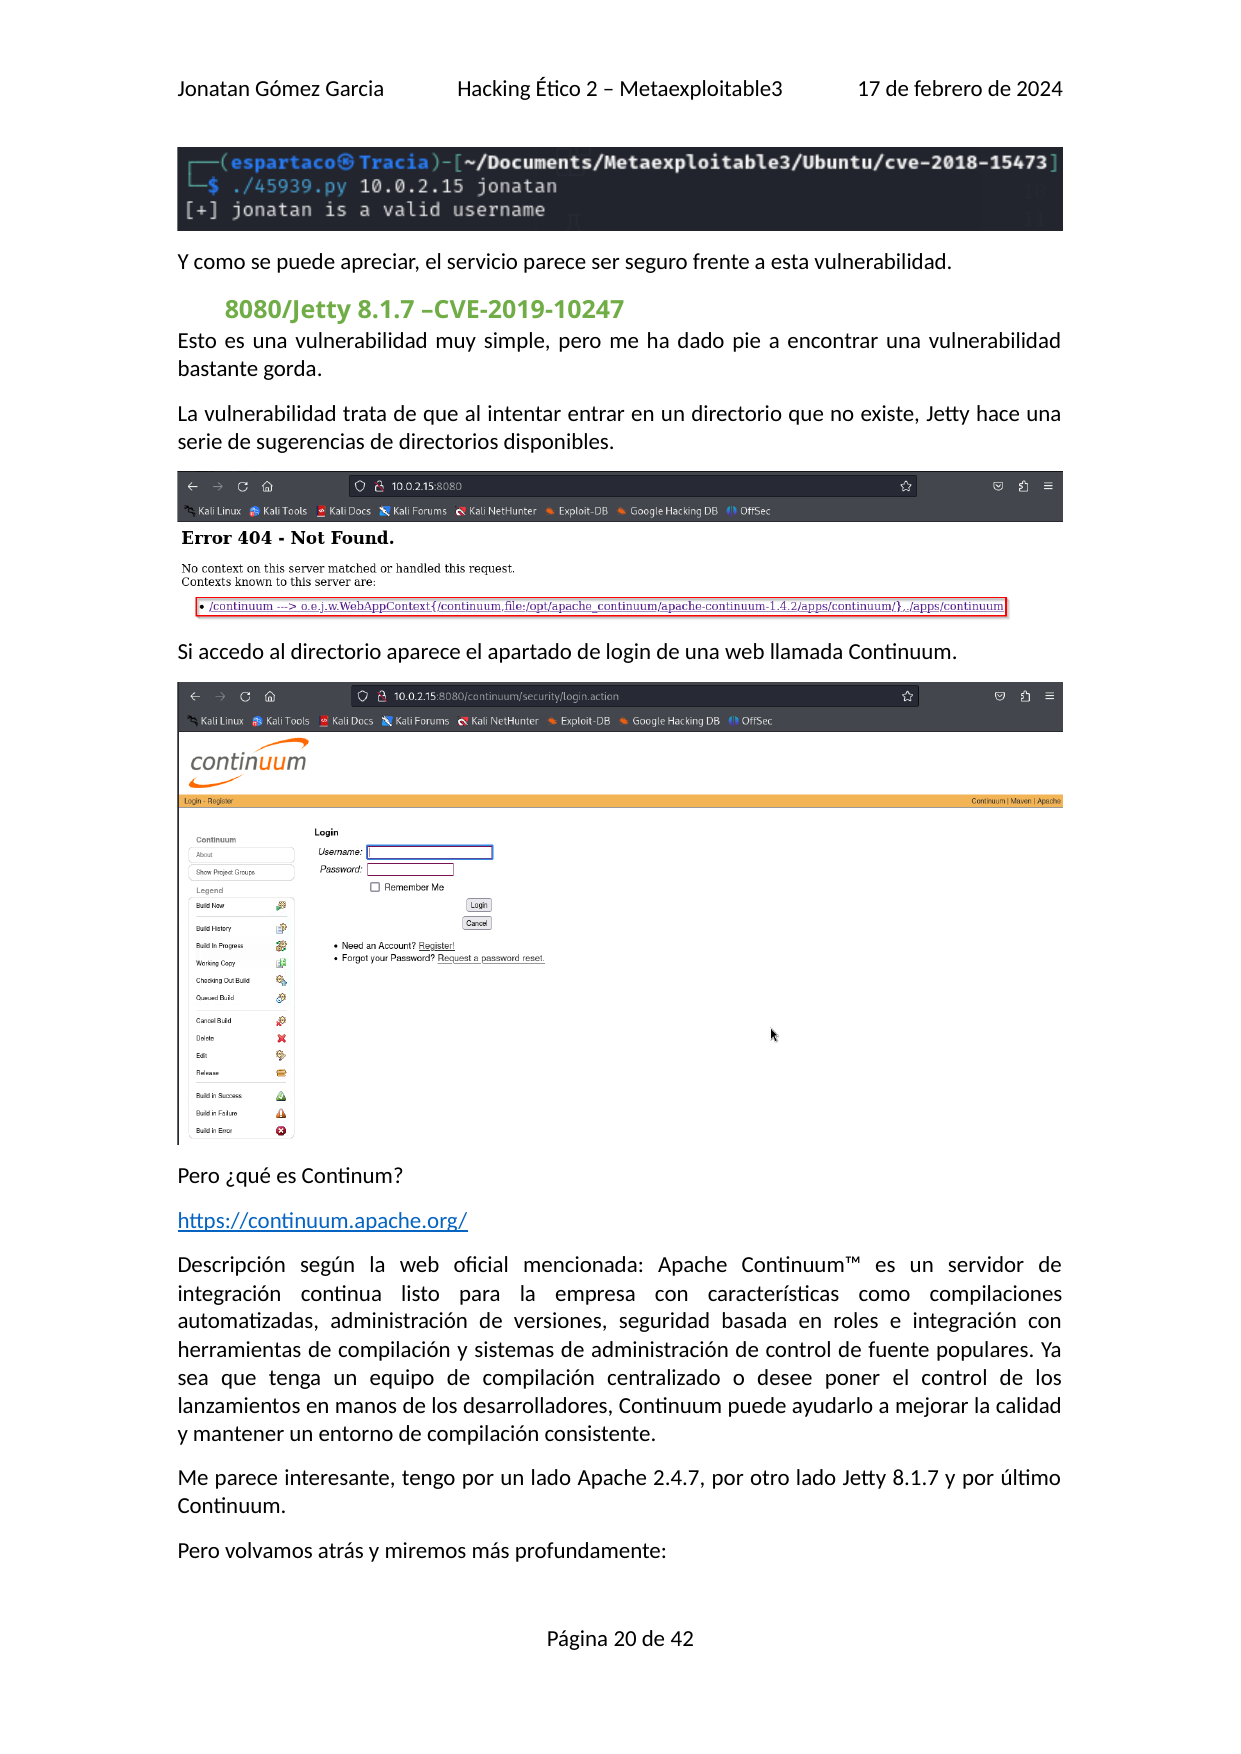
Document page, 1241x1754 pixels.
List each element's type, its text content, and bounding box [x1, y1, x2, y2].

picture [177, 471, 1063, 621]
text Me parece interesante, tengo por un lado Apache 2.4.7, por otro lado Jetty 8.1.7 y por último Continuum. [177, 1463, 1063, 1519]
text Si accedo al directorio aparece el apartado de login de una web llamada Continuum. [177, 637, 1063, 665]
text Y como se puede apreciar, el servicio parece ser seguro frente a esta vulnerabilidad. [177, 247, 1063, 275]
text Pero ¿qué es Continum? [177, 1161, 1063, 1189]
text Esto es una vulnerabilidad muy simple, pero me ha dado pie a encontrar una vulnerabilidad bastante gorda. [177, 326, 1063, 382]
picture [177, 147, 1063, 231]
subtitle 8080/Jetty 8.1.7 –CVE-2019-10247 [224, 292, 1063, 326]
text Pero volvamos atrás y miremos más profundamente: [177, 1536, 1063, 1564]
picture [177, 682, 1063, 1145]
text La vulnerabilidad trata de que al intentar entrar en un directorio que no existe, Jetty hace una serie de sugerencias de directorios disponibles. [177, 399, 1063, 455]
text Descripción según la web oficial mencionada: Apache Continuum™ es un servidor de integración continua listo para la empresa con características como compilaciones automatizadas, administración de versiones, seguridad basada en roles e integración con herramientas de compilación y sistemas de administración de control de fuente populares. Ya sea que tenga un equipo de compilación centralizado o desee poner el control de los lanzamientos en manos de los desarrolladores, Continuum puede ayudarlo a mejorar la calidad y mantener un entorno de compilación consistente. [177, 1251, 1063, 1447]
text https://continuum.apache.org/ [177, 1206, 1063, 1234]
